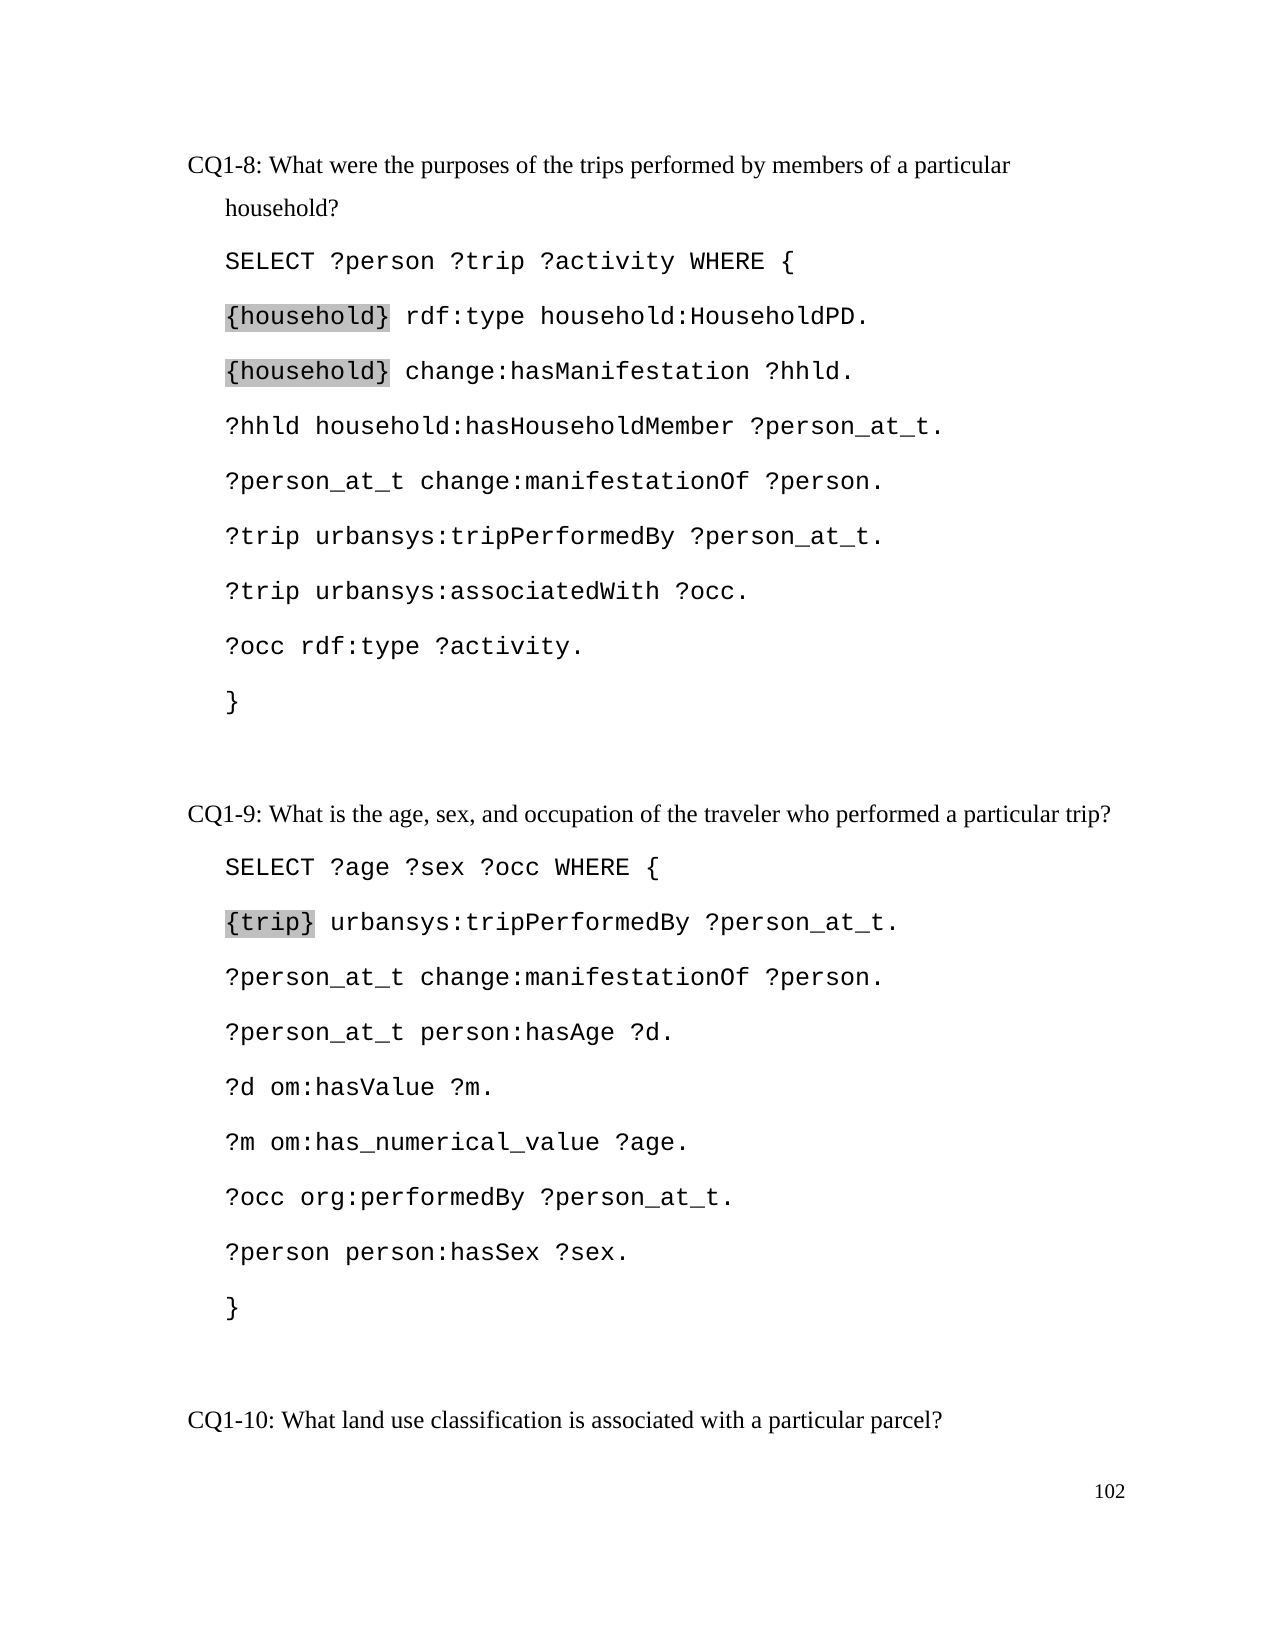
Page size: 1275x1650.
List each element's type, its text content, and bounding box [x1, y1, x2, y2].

text ?person_at_t change:manifestationOf ?person. [225, 469, 1125, 497]
text ?person_at_t person:hasAge ?d. [225, 1020, 1125, 1048]
text ?trip urbansys:associatedWith ?occ. [225, 579, 1125, 607]
text ?person person:hasSex ?sex. [225, 1240, 1125, 1268]
text {trip} urbansys:tripPerformedBy ?person_at_t. [315, 910, 1125, 938]
text {household} rdf:type household:HouseholdPD. [390, 304, 1125, 332]
text ?occ org:performedBy ?person_at_t. [225, 1185, 1125, 1213]
text CQ1-8: What were the purposes of the trips performed by members of a particular household? [187, 150, 1125, 222]
text {household} change:hasManifestation ?hhld. [390, 359, 1125, 387]
text CQ1-9: What is the age, sex, and occupation of the traveler who performed a particular trip? [187, 799, 1125, 828]
text ?person_at_t change:manifestationOf ?person. [225, 965, 1125, 993]
text ?trip urbansys:tripPerformedBy ?person_at_t. [225, 524, 1125, 552]
text SELECT ?age ?sex ?occ WHERE { [225, 855, 1125, 883]
text ?hhld household:hasHouseholdMember ?person_at_t. [225, 414, 1125, 442]
text CQ1-10: What land use classification is associated with a particular parcel? [187, 1406, 1125, 1434]
text SELECT ?person ?trip ?activity WHERE { [225, 249, 1125, 277]
text ?m om:has_numerical_value ?age. [225, 1130, 1125, 1158]
text ?occ rdf:type ?activity. [225, 634, 1125, 662]
text } [225, 1295, 1125, 1323]
text ?d om:hasValue ?m. [225, 1075, 1125, 1103]
text } [225, 689, 1125, 717]
